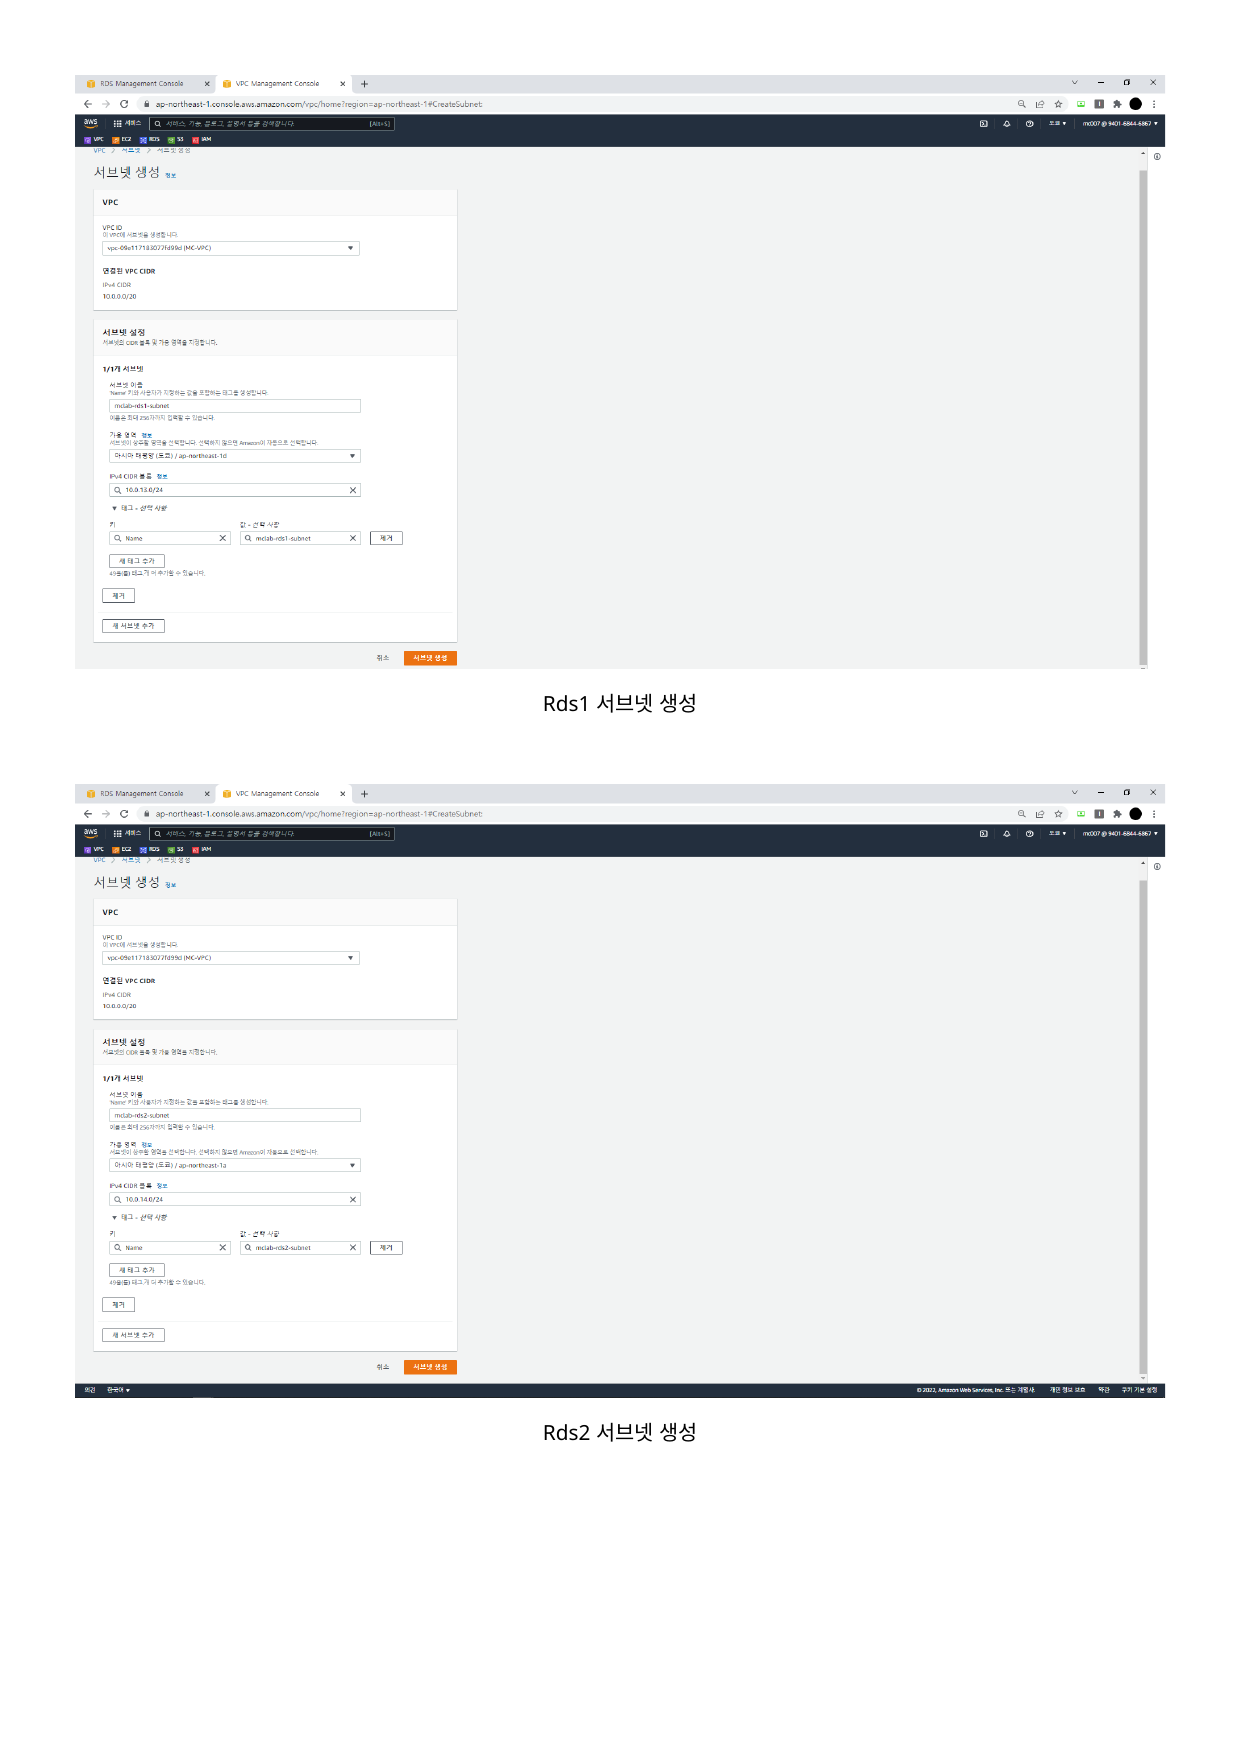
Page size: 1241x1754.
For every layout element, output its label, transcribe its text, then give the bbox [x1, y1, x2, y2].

text Rds1 서브넷 생성 [75, 688, 1165, 718]
text Rds2 서브넷 생성 [75, 1416, 1165, 1447]
picture [75, 75, 1166, 669]
picture [75, 784, 1166, 1398]
